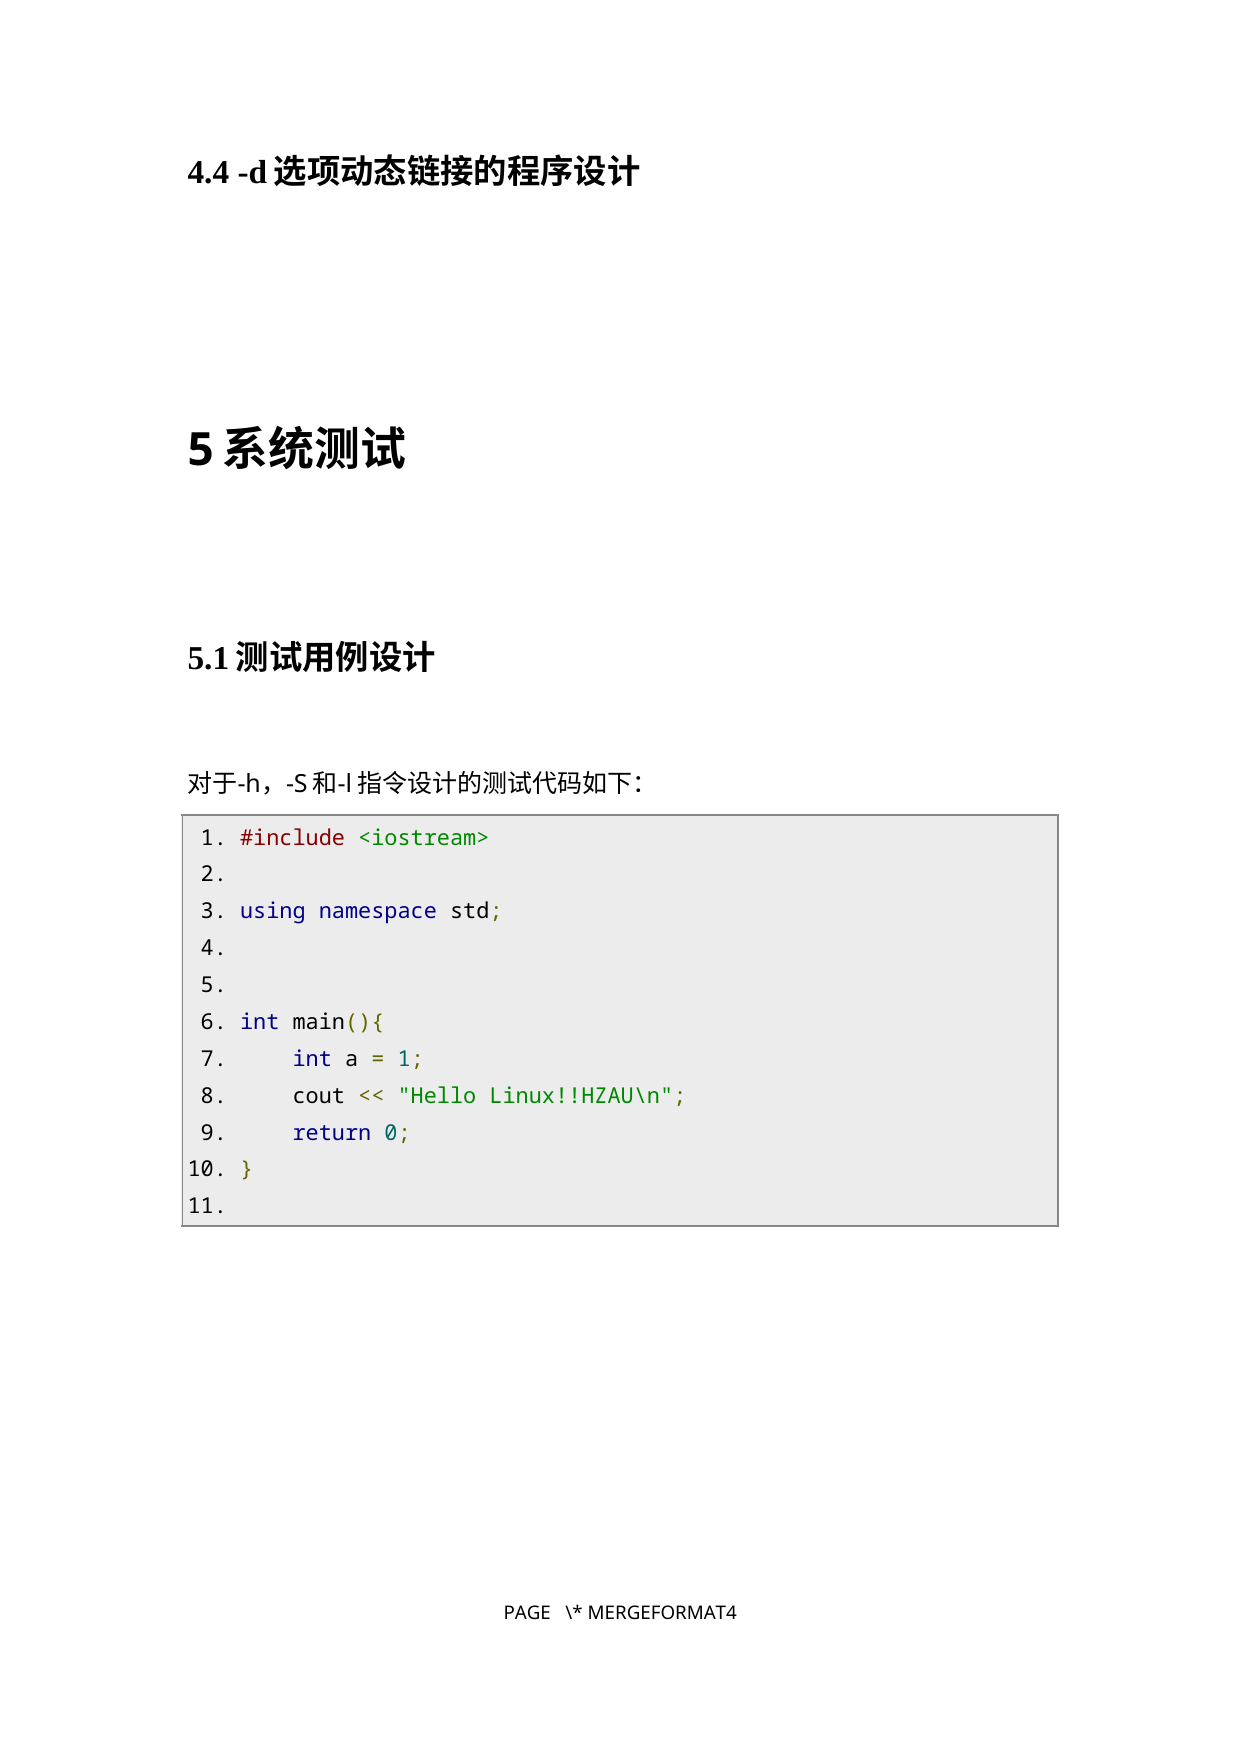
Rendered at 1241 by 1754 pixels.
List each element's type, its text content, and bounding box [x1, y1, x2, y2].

text 7. int a = 1; [183, 1036, 1057, 1072]
text 2. [183, 851, 1057, 888]
text 10. } [183, 1146, 1057, 1183]
text 5. [183, 962, 1057, 999]
subtitle 5系统测试 [187, 397, 1053, 494]
subtitle 4.4 -d选项动态链接的程序设计 [187, 136, 1053, 201]
text 8. cout << "Hello Linux!!HZAU\n"; [183, 1072, 1057, 1109]
text 1. #include <iostream> [183, 816, 1057, 851]
text 6. int main(){ [183, 999, 1057, 1036]
text 对于-h，-S和-l指令设计的测试代码如下： [187, 749, 1053, 814]
text 4. [183, 925, 1057, 962]
text 11. [183, 1183, 1057, 1225]
text 3. using namespace std; [183, 888, 1057, 925]
text 9. return 0; [183, 1109, 1057, 1146]
subtitle 5.1测试用例设计 [187, 622, 1053, 687]
